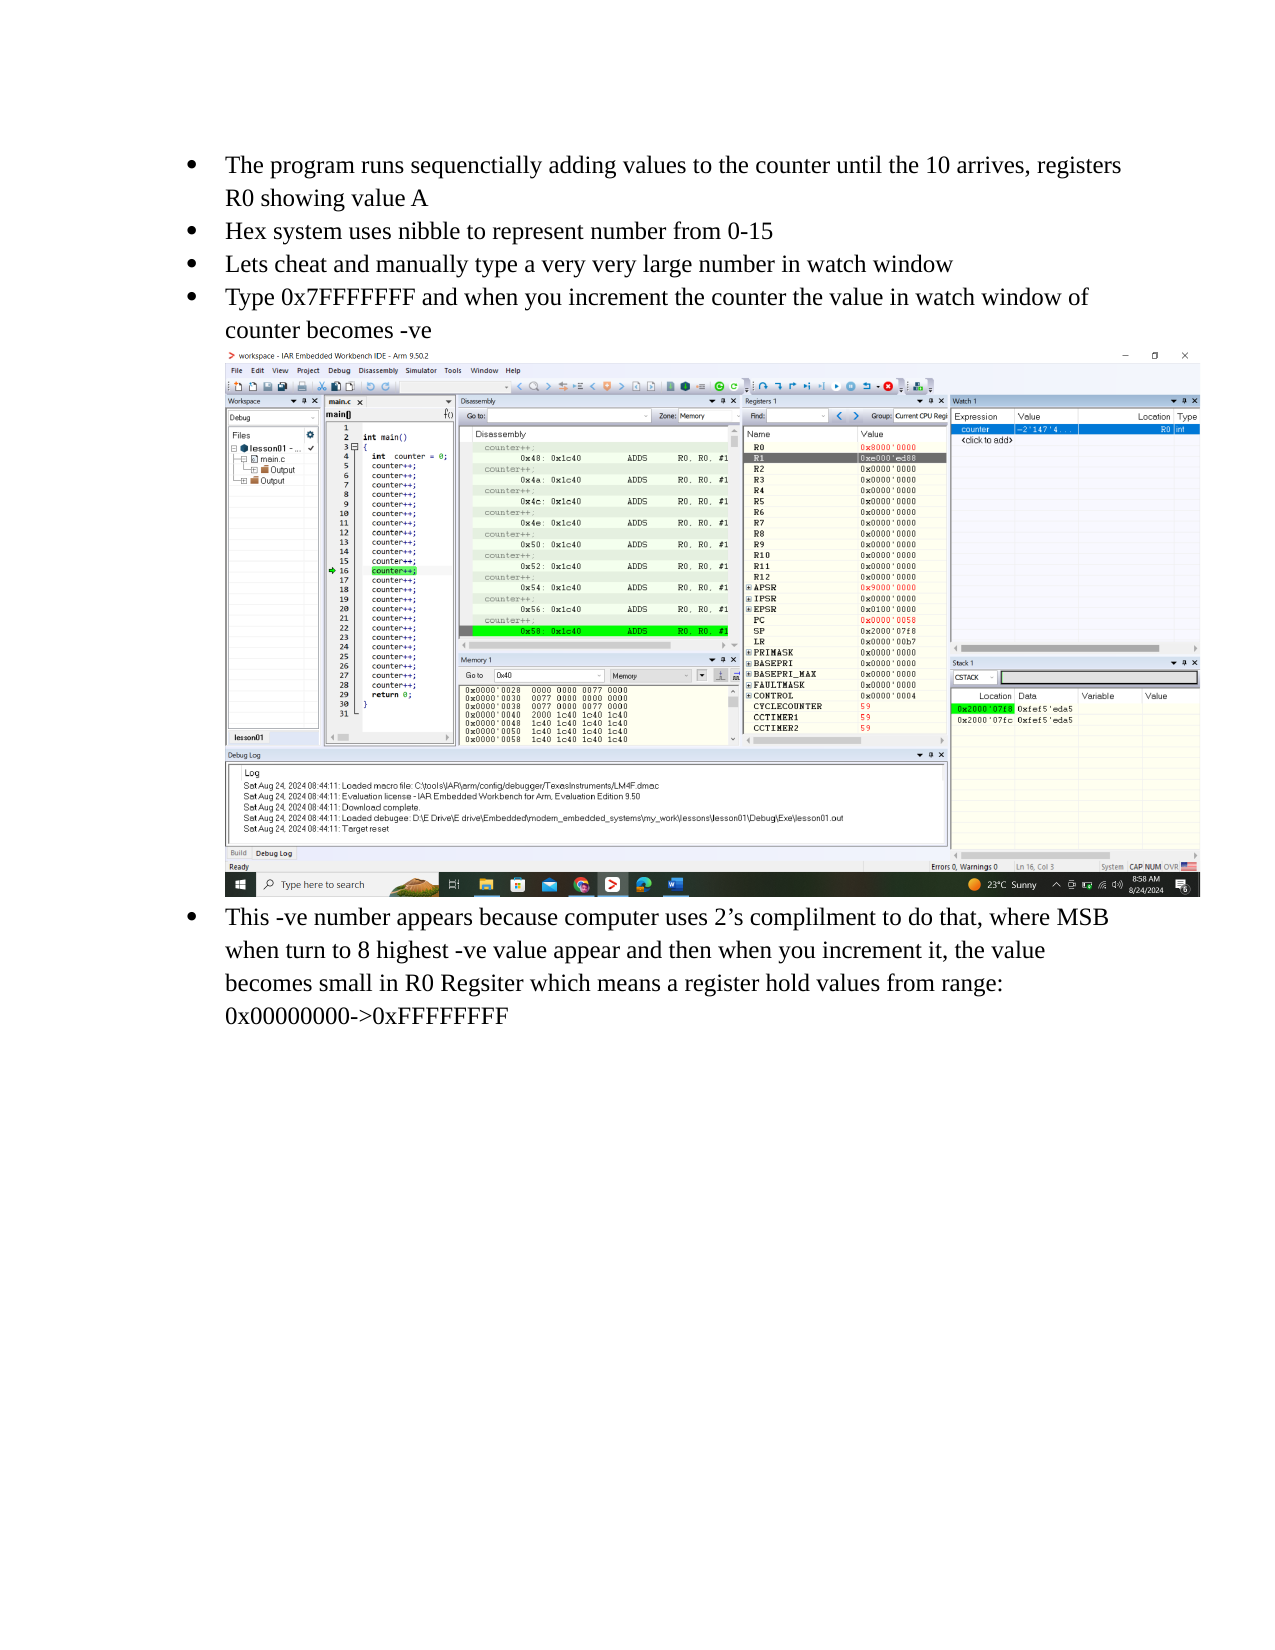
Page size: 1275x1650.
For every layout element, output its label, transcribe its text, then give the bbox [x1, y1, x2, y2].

list Type 0x7FFFFFFF and when you increment the counter the value in watch window of counter becomes -ve [187, 282, 1125, 344]
list The program runs sequenctially adding values to the counter until the 10 arrives, registers R0 showing value A [187, 150, 1125, 212]
list Lets cheat and manually type a very very large number in watch window [187, 249, 1125, 278]
picture [225, 348, 1200, 897]
list This -ve number appears because computer uses 2’s complilment to do that, where MSB when turn to 8 highest -ve value appear and then when you increment it, the value becomes small in R0 Regsiter which means a register hold values from range: 0x00000000->0xFFFFFFFF [187, 902, 1125, 1029]
list Hex system uses nibble to represent number from 0-15 [187, 216, 1125, 245]
